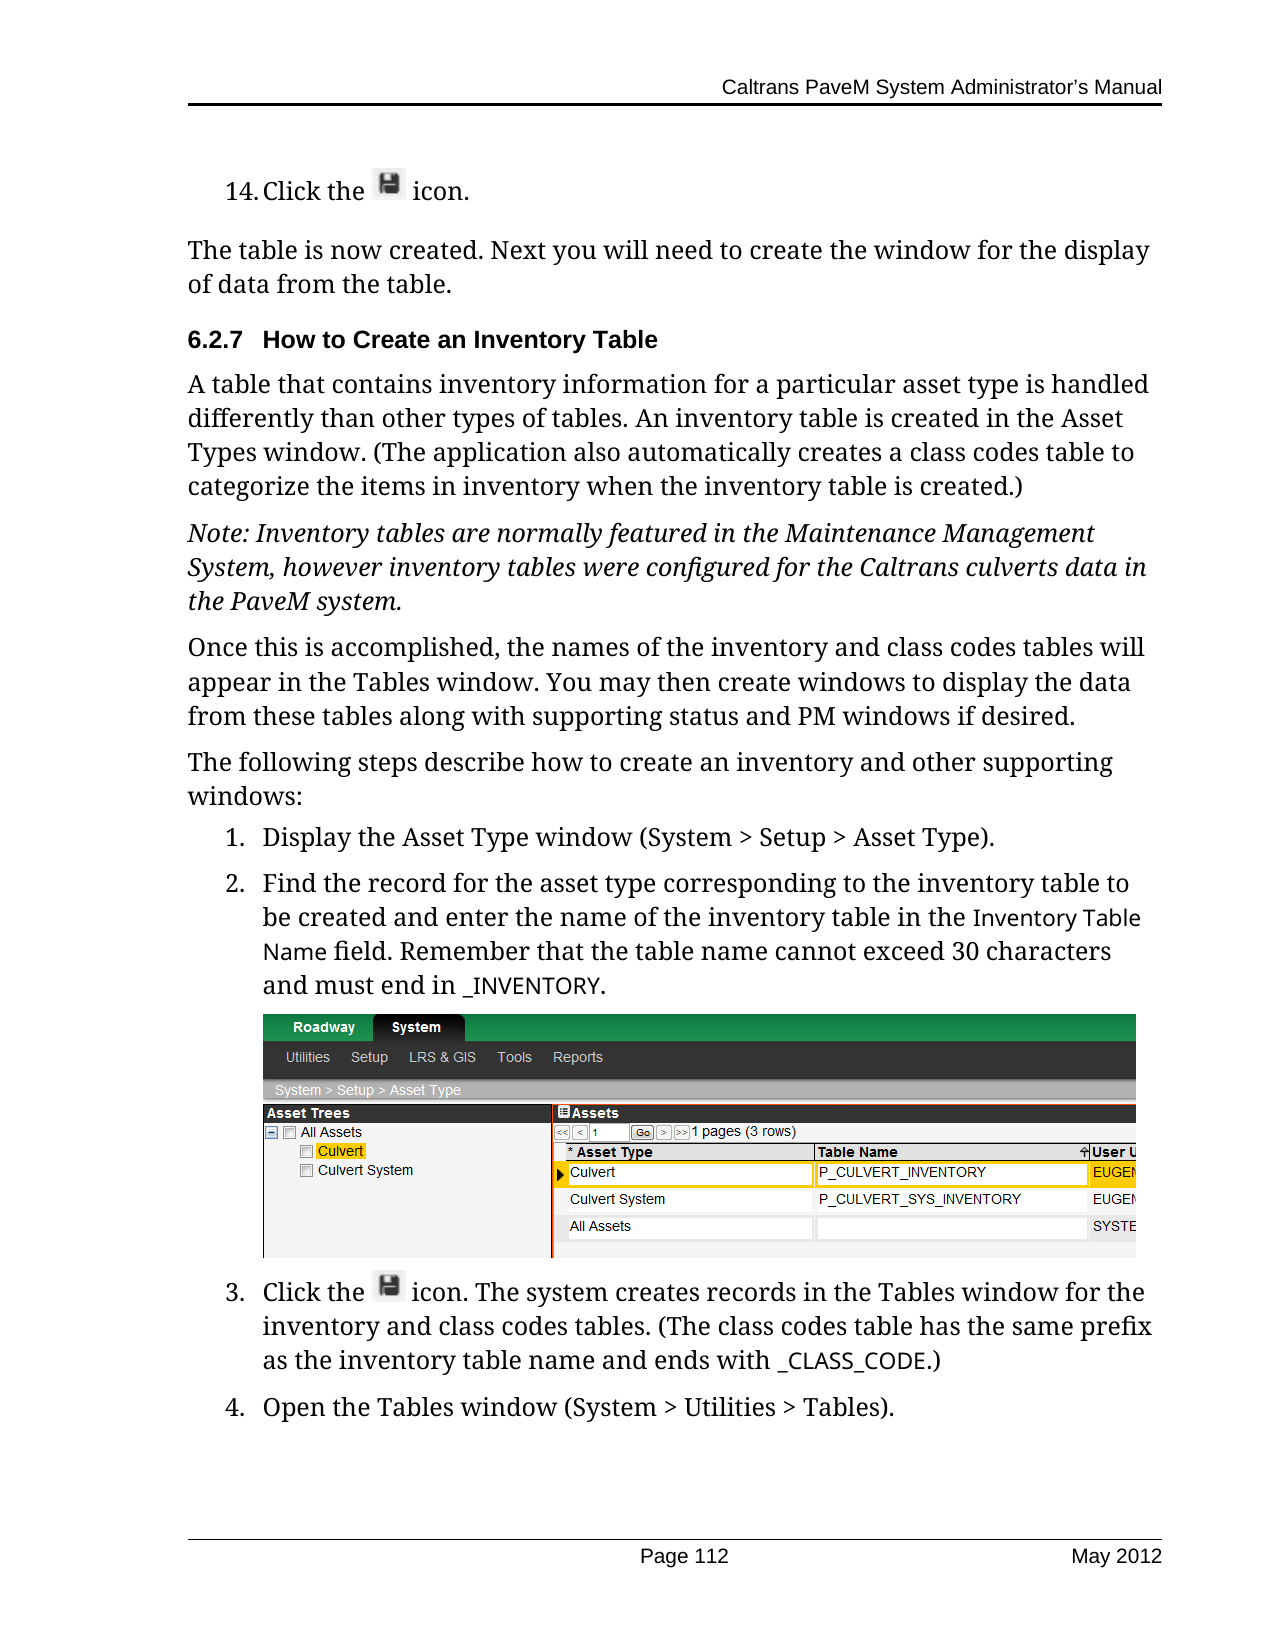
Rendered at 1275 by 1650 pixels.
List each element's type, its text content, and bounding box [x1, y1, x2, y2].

picture [371, 168, 406, 200]
text A table that contains inventory information for a particular asset type is handled differently than other types of tables. An inventory table is created in the Asset Types window. (The application also automatically creates a class codes table to categorize the items in inventory when the inventory table is created.) [187, 367, 1162, 503]
subtitle How to Create an Inventory Table [187, 325, 1162, 354]
picture [262, 1014, 1136, 1258]
text Note: Inventory tables are normally featured in the Maintenance Management System, however inventory tables were configured for the Caltrans culverts data in the PaveM system. [187, 515, 1162, 618]
list Display the Asset Type window (System > Setup > Asset Type). [225, 819, 1162, 853]
list Click the icon. The system creates records in the Tables window for the inventory and class codes tables. (The class codes table has the same prefix as the inventory table name and ends with _CLASS_CODE.) [225, 1270, 1162, 1377]
list Click the icon. [225, 169, 1162, 207]
text Once this is accomplished, the names of the inventory and class codes tables will appear in the Tables window. You may then create windows to display the data from these tables along with supporting status and PM windows if desired. [187, 630, 1162, 732]
list Open the Tables window (System > Utilities > Tables). [225, 1389, 1162, 1423]
list Find the record for the asset type corresponding to the inventory table to be created and enter the name of the inventory table in the Inventory Table Name field. Remember that the table name cannot exceed 30 characters and must end in _INVENTORY. [225, 866, 1162, 1002]
text The table is now created. Next you will need to create the window for the display of data from the table. [187, 232, 1162, 300]
list The following steps describe how to create an inventory and other supporting windows: [187, 745, 1162, 813]
picture [371, 1270, 406, 1302]
